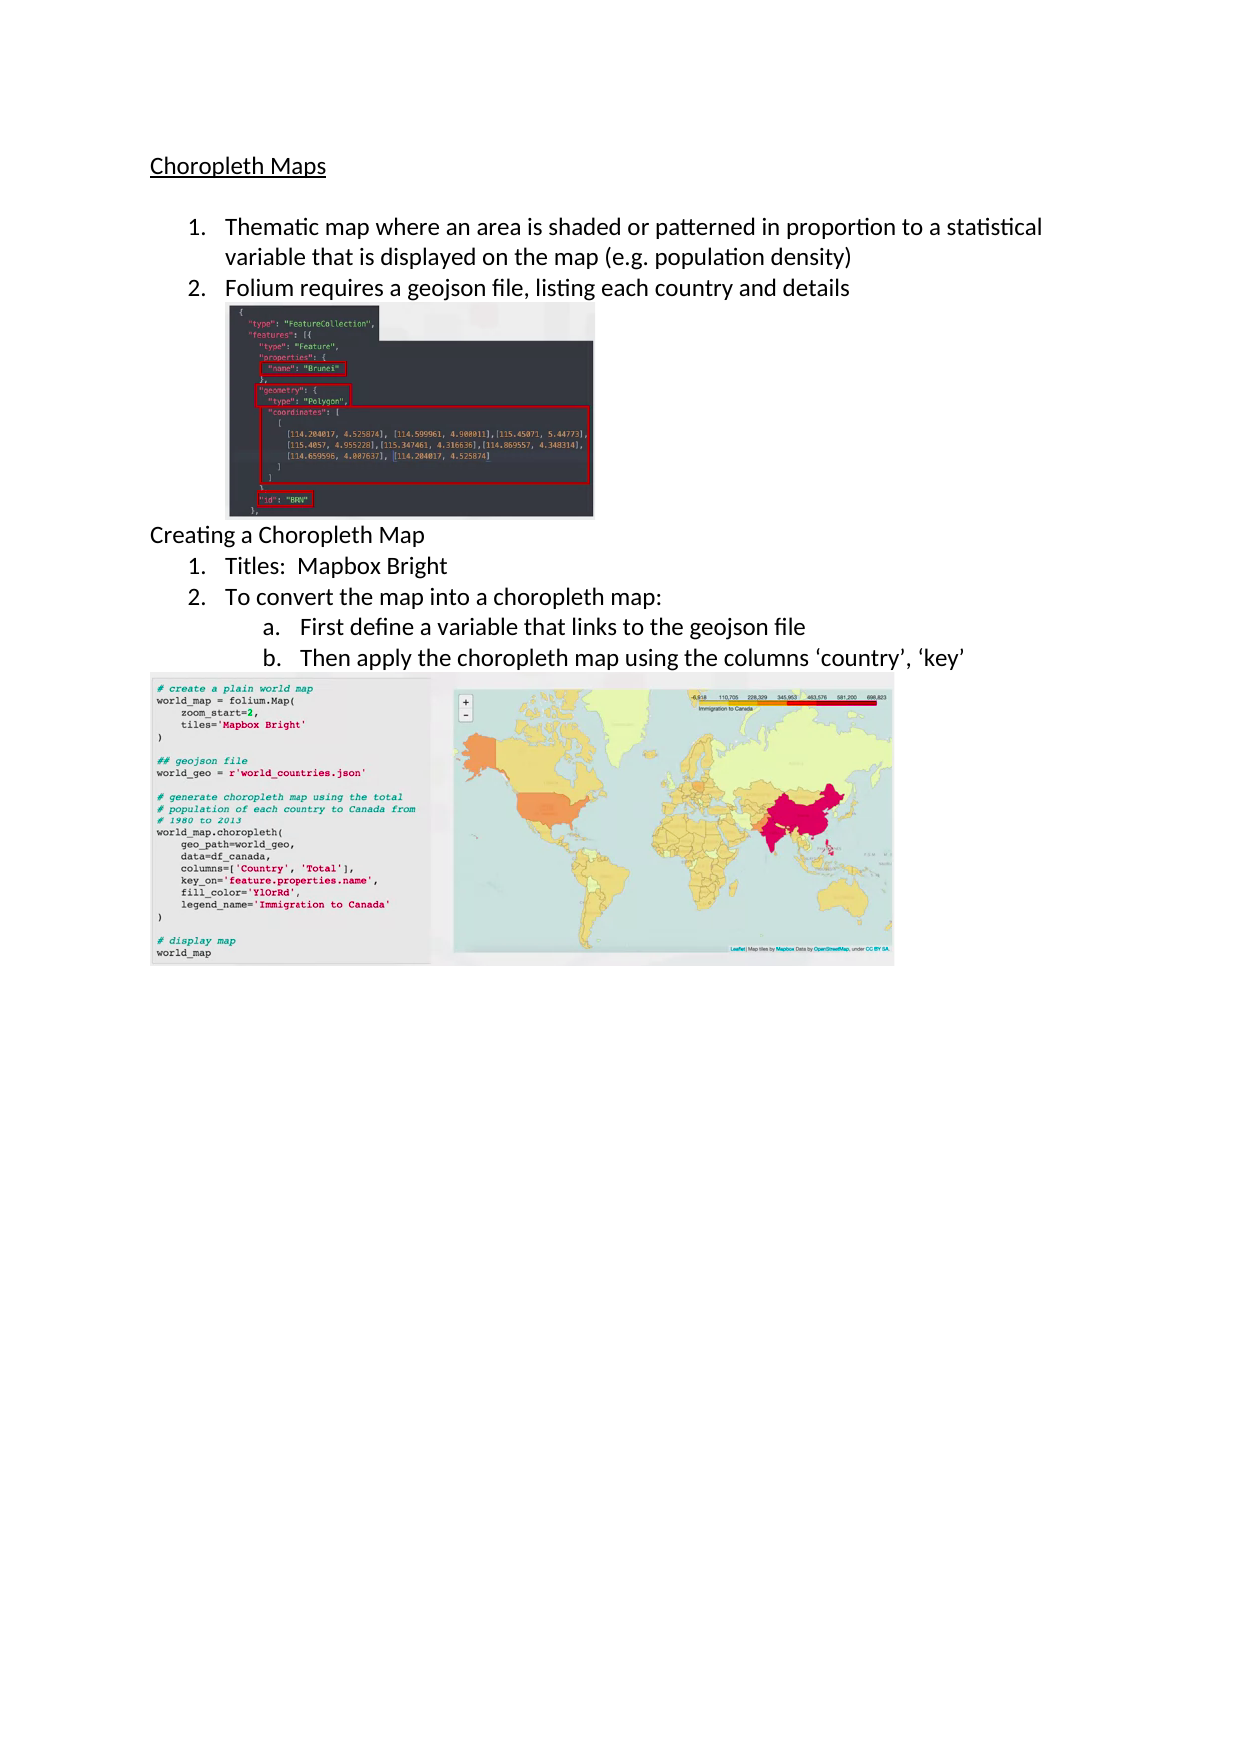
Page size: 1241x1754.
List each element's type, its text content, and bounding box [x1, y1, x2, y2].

picture [150, 672, 895, 966]
list Titles: Mapbox Bright [187, 550, 1090, 581]
list To convert the map into a choropleth map: [187, 581, 1090, 611]
text Choropleth Maps [150, 150, 1090, 181]
text Creating a Choropleth Map [150, 519, 1090, 550]
picture [225, 302, 596, 520]
list First define a variable that links to the geojson file [262, 611, 1090, 642]
list Thematic map where an area is shaded or patterned in proportion to a statistical variable that is displayed on the map (e.g. population density) [187, 211, 1090, 272]
list Then apply the choropleth map using the columns ‘country’, ‘key’ [262, 642, 1090, 672]
